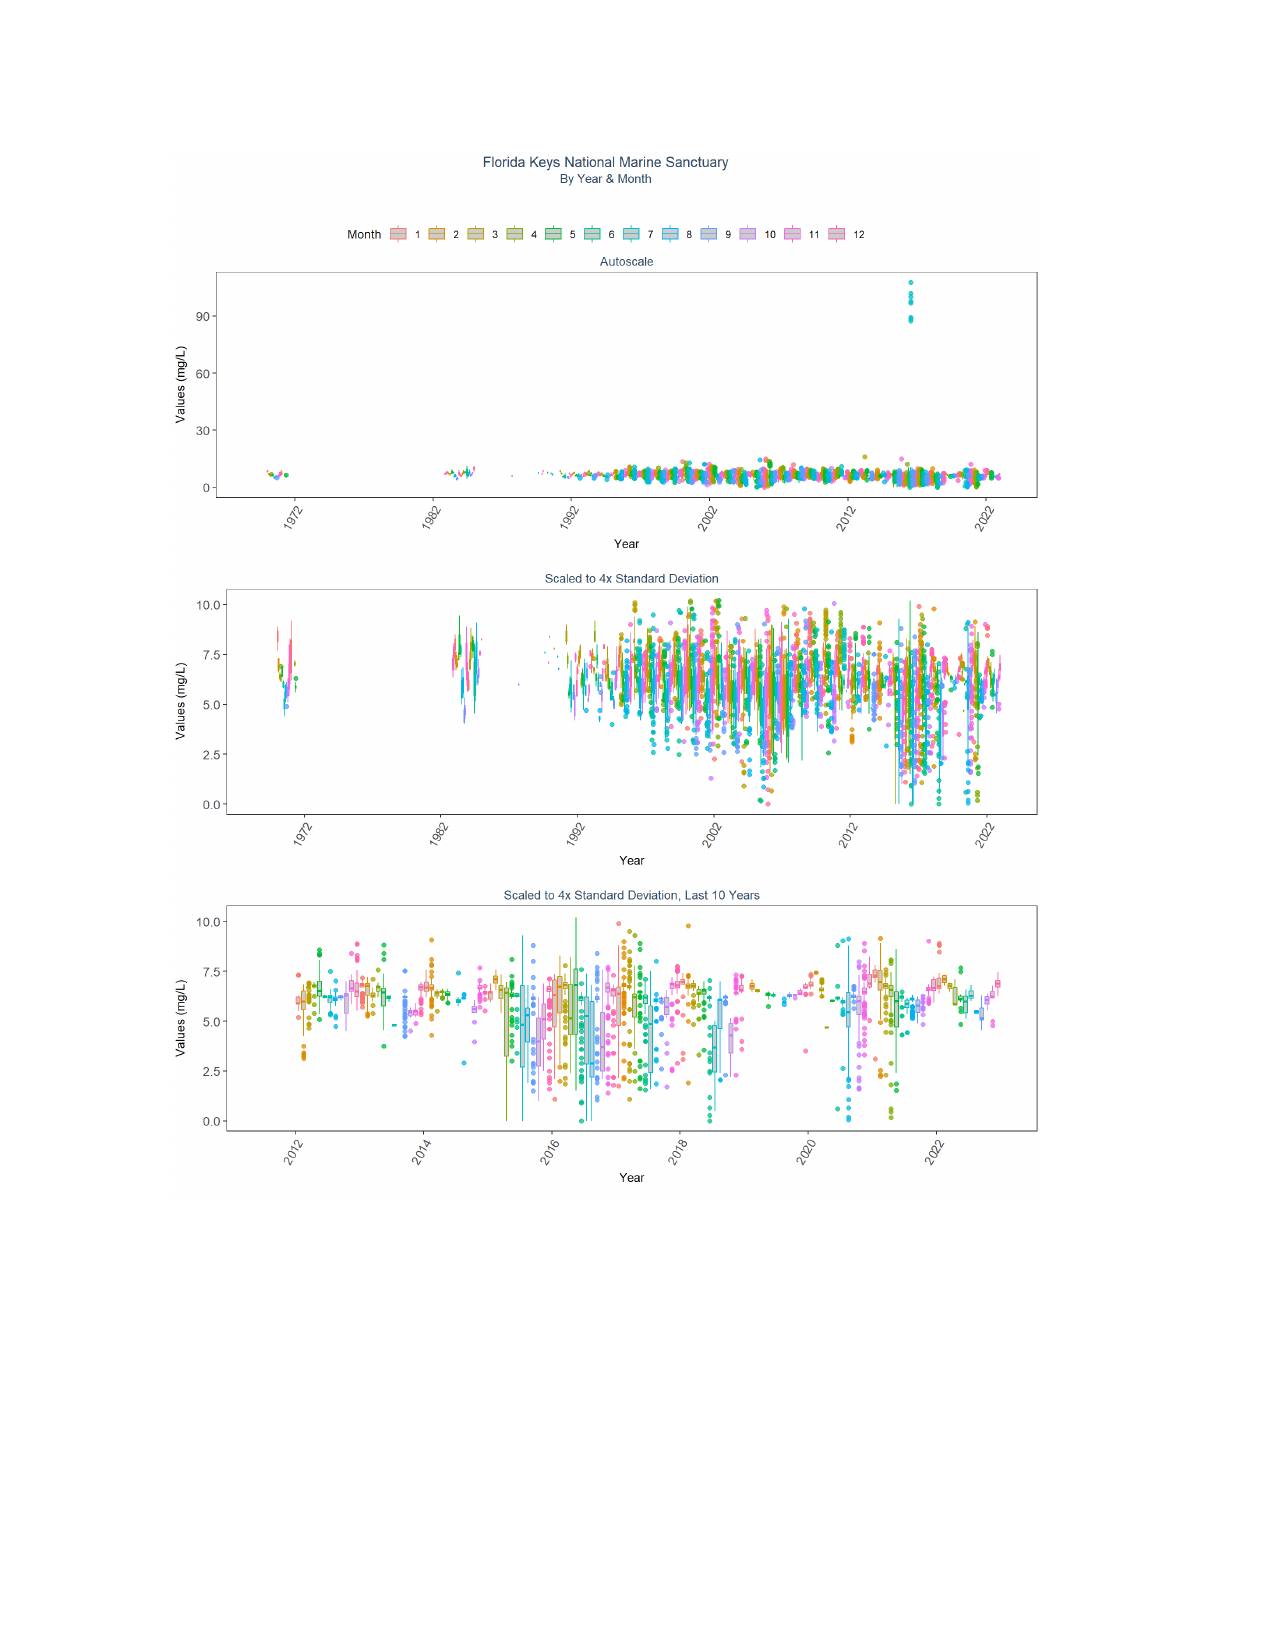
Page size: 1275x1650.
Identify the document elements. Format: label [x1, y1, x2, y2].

picture [168, 150, 1044, 1200]
